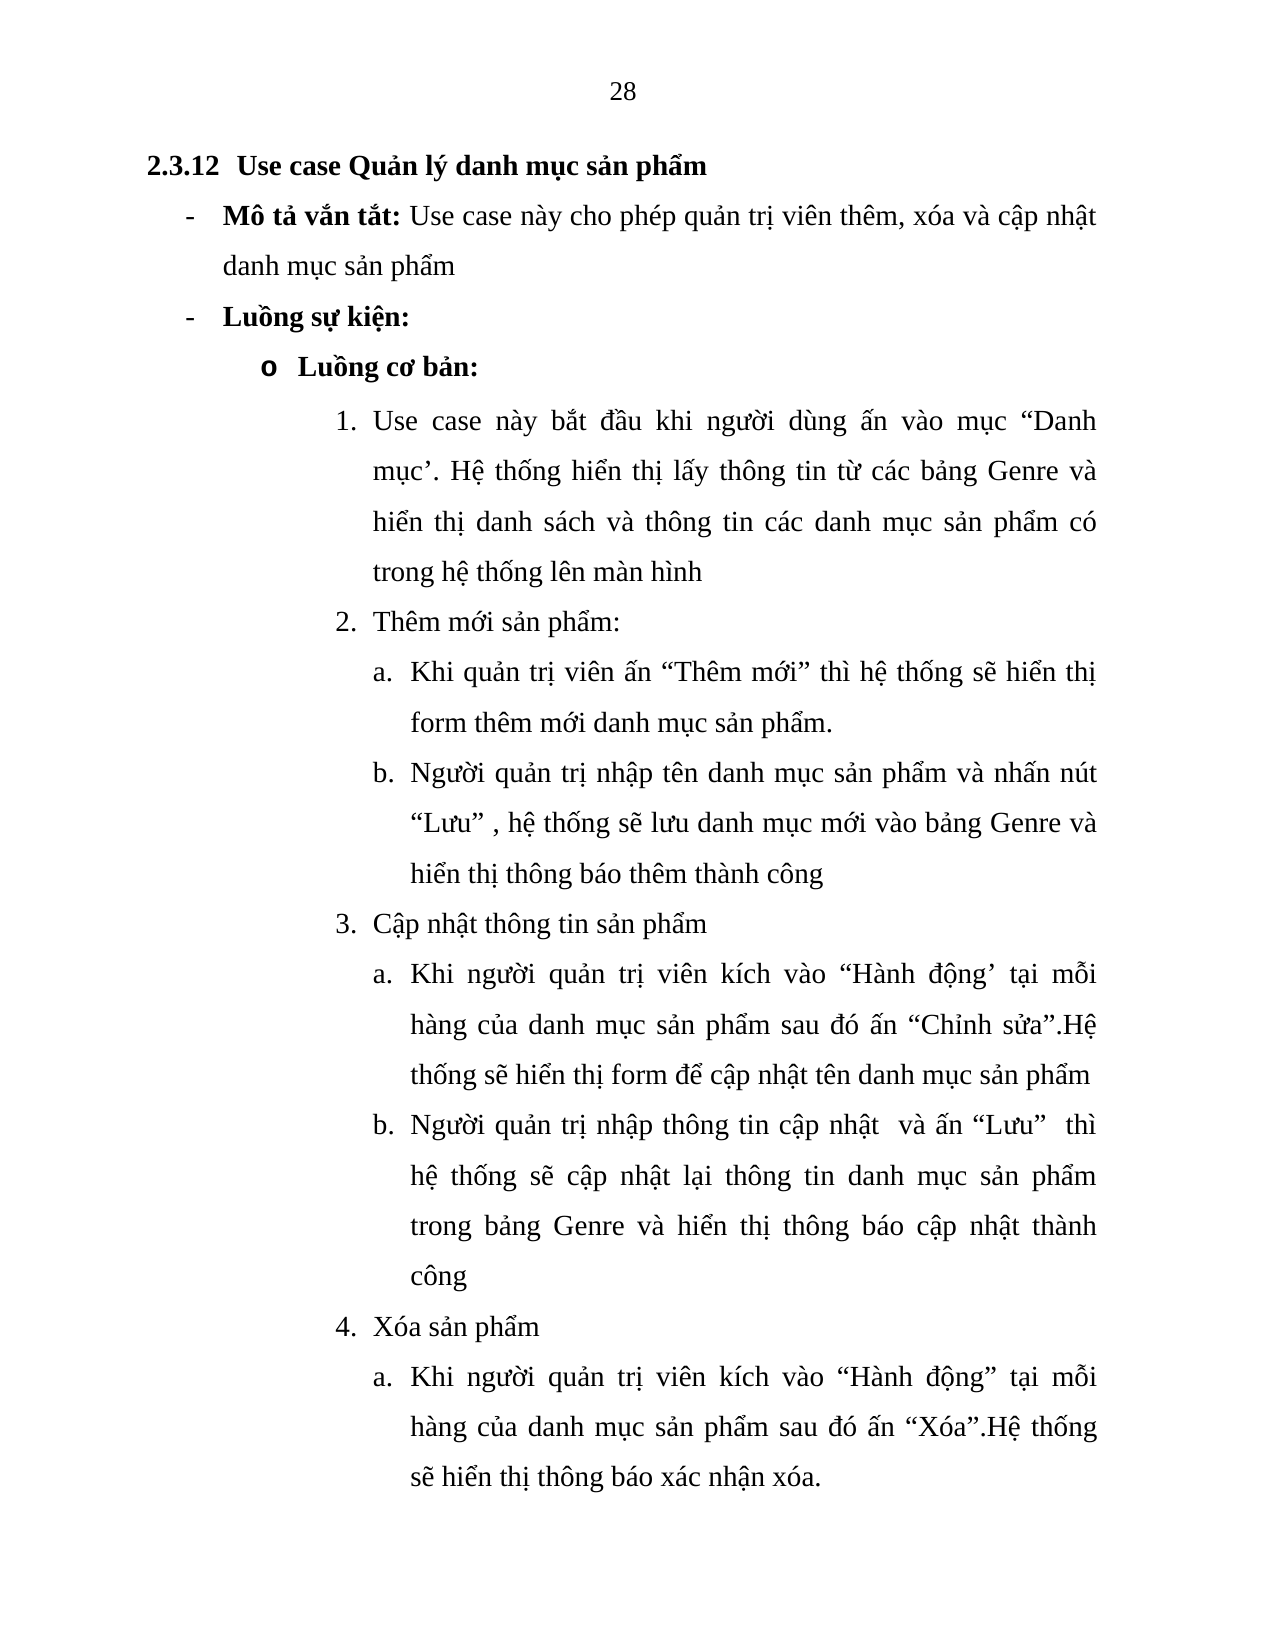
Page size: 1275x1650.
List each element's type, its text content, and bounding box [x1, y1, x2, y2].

list Xóa sản phẩm [335, 1309, 1098, 1342]
list Thêm mới sản phẩm: [335, 604, 1098, 638]
list Khi người quản trị viên kích vào “Hành động” tại mỗi hàng của danh mục sản phẩm sau đó ấn “Xóa”.Hệ thống sẽ hiển thị thông báo xác nhận xóa. [373, 1359, 1098, 1493]
list Use case này bắt đầu khi người dùng ấn vào mục “Danh mục’. Hệ thống hiển thị lấy thông tin từ các bảng Genre và hiển thị danh sách và thông tin các danh mục sản phẩm có trong hệ thống lên màn hình [335, 403, 1098, 587]
list Mô tả vắn tắt: Use case này cho phép quản trị viên thêm, xóa và cập nhật danh mục sản phẩm [185, 198, 1098, 282]
list Luồng cơ bản: [260, 349, 1098, 385]
list Luồng sự kiện: [185, 299, 1098, 332]
list Khi người quản trị viên kích vào “Hành động’ tại mỗi hàng của danh mục sản phẩm sau đó ấn “Chỉnh sửa”.Hệ thống sẽ hiển thị form để cập nhật tên danh mục sản phẩm [373, 956, 1098, 1091]
list Người quản trị nhập thông tin cập nhật và ấn “Lưu” thì hệ thống sẽ cập nhật lại thông tin danh mục sản phẩm trong bảng Genre và hiển thị thông báo cập nhật thành công [373, 1107, 1098, 1292]
list Khi quản trị viên ấn “Thêm mới” thì hệ thống sẽ hiển thị form thêm mới danh mục sản phẩm. [373, 654, 1098, 738]
list Người quản trị nhập tên danh mục sản phẩm và nhấn nút “Lưu” , hệ thống sẽ lưu danh mục mới vào bảng Genre và hiển thị thông báo thêm thành công [373, 755, 1098, 889]
list Cập nhật thông tin sản phẩm [335, 906, 1098, 940]
subtitle Use case Quản lý danh mục sản phẩm [147, 148, 1098, 181]
